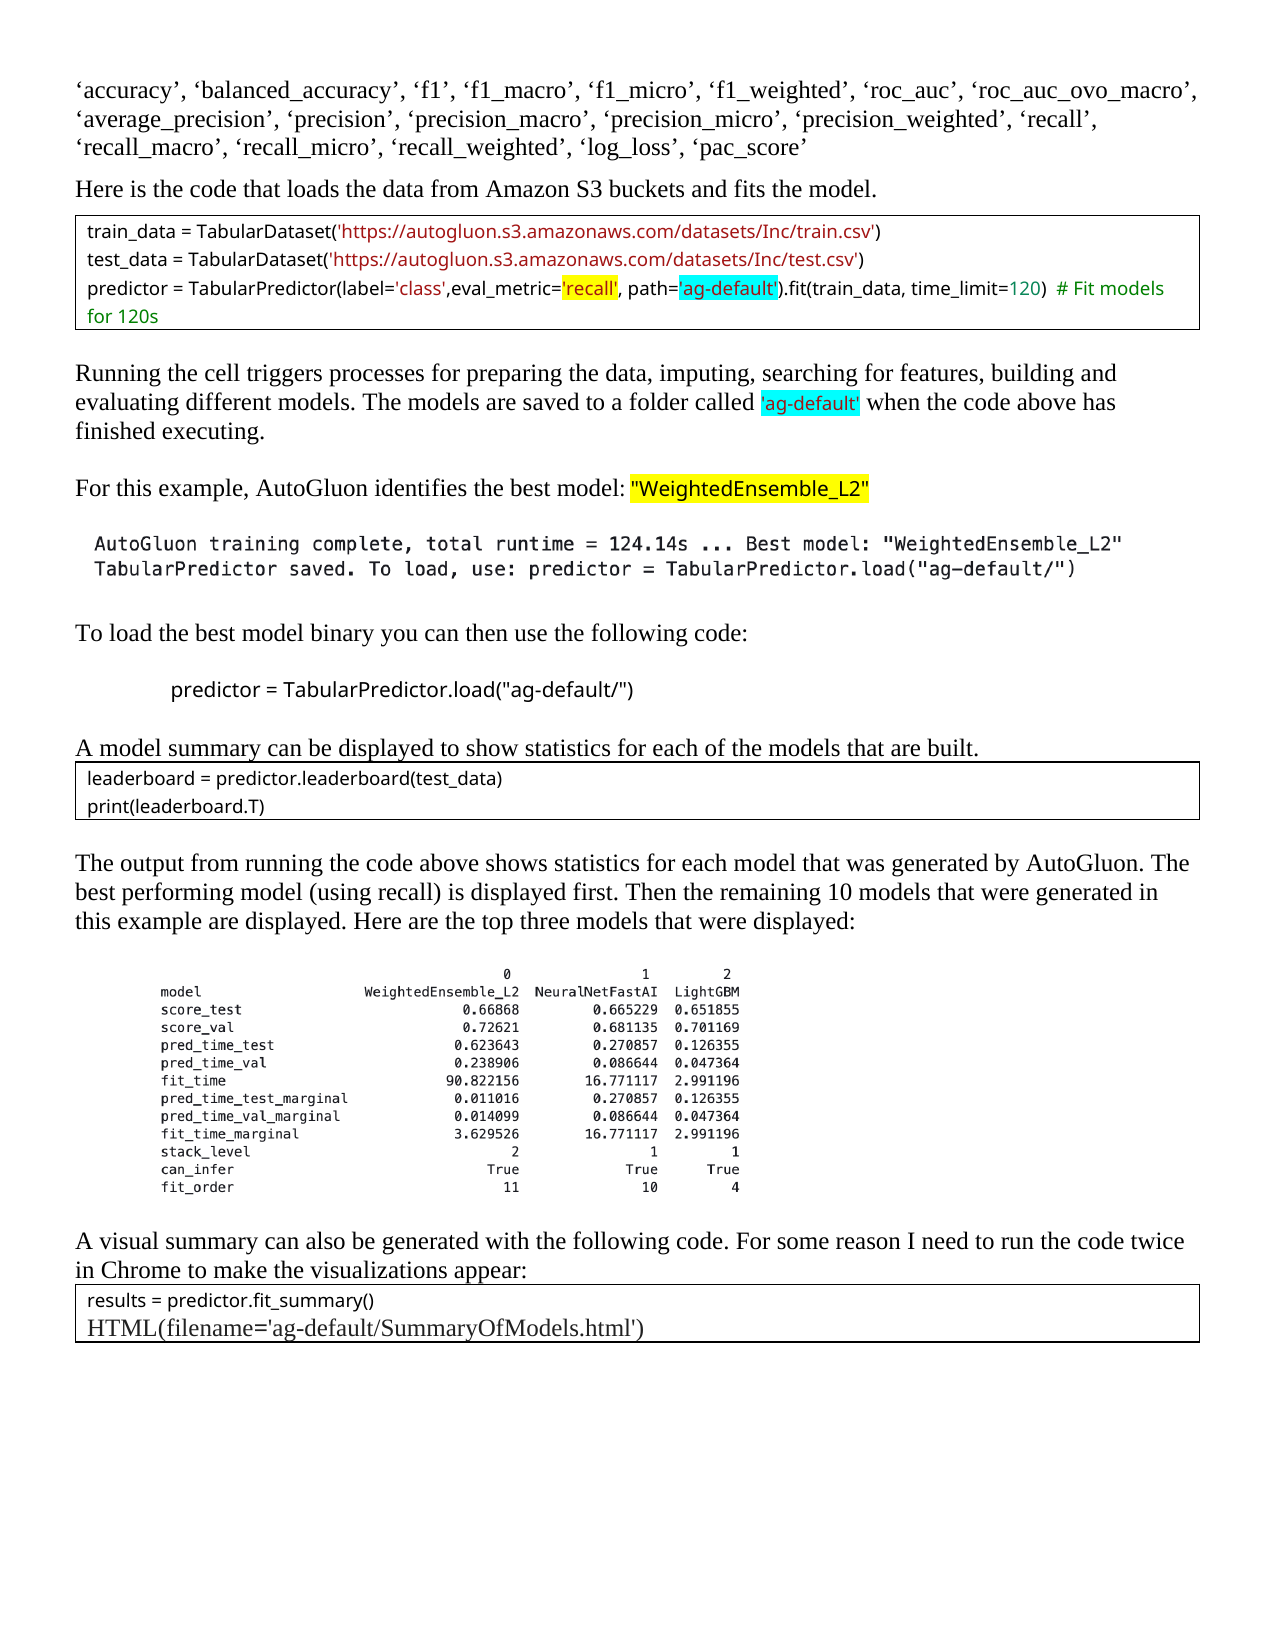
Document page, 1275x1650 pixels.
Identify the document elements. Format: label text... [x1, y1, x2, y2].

text A visual summary can also be generated with the following code. For some reason I need to run the code twice in Chrome to make the visualizations appear: [75, 1226, 1200, 1283]
text To load the best model binary you can then use the following code: [75, 618, 1200, 647]
text Running the cell triggers processes for preparing the data, imputing, searching for features, building and evaluating different models. The models are saved to a folder called 'ag-default' when the code above has finished executing. [75, 358, 1200, 444]
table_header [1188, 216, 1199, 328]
text A model summary can be displayed to show statistics for each of the models that are built. [75, 733, 1200, 761]
text The output from running the code above shows statistics for each model that was generated by AutoGluon. The best performing model (using recall) is displayed first. Then the remaining 10 models that were generated in this example are displayed. Here are the top three models that were displayed: [75, 848, 1200, 934]
text Here is the code that loads the data from Amazon S3 buckets and fits the model. [75, 174, 1200, 202]
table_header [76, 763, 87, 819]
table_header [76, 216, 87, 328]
text For this example, AutoGluon identifies the best model: "WeightedEnsemble_L2" [75, 473, 1200, 503]
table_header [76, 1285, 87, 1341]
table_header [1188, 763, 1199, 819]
text predictor = TabularPredictor.load("ag-default/") [75, 676, 1200, 704]
picture [150, 963, 749, 1198]
picture [75, 531, 1200, 590]
text ‘accuracy’, ‘balanced_accuracy’, ‘f1’, ‘f1_macro’, ‘f1_micro’, ‘f1_weighted’, ‘roc_auc’, ‘roc_auc_ovo_macro’, ‘average_precision’, ‘precision’, ‘precision_macro’, ‘precision_micro’, ‘precision_weighted’, ‘recall’, ‘recall_macro’, ‘recall_micro’, ‘recall_weighted’, ‘log_loss’, ‘pac_score’ [75, 75, 1200, 161]
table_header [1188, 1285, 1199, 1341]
